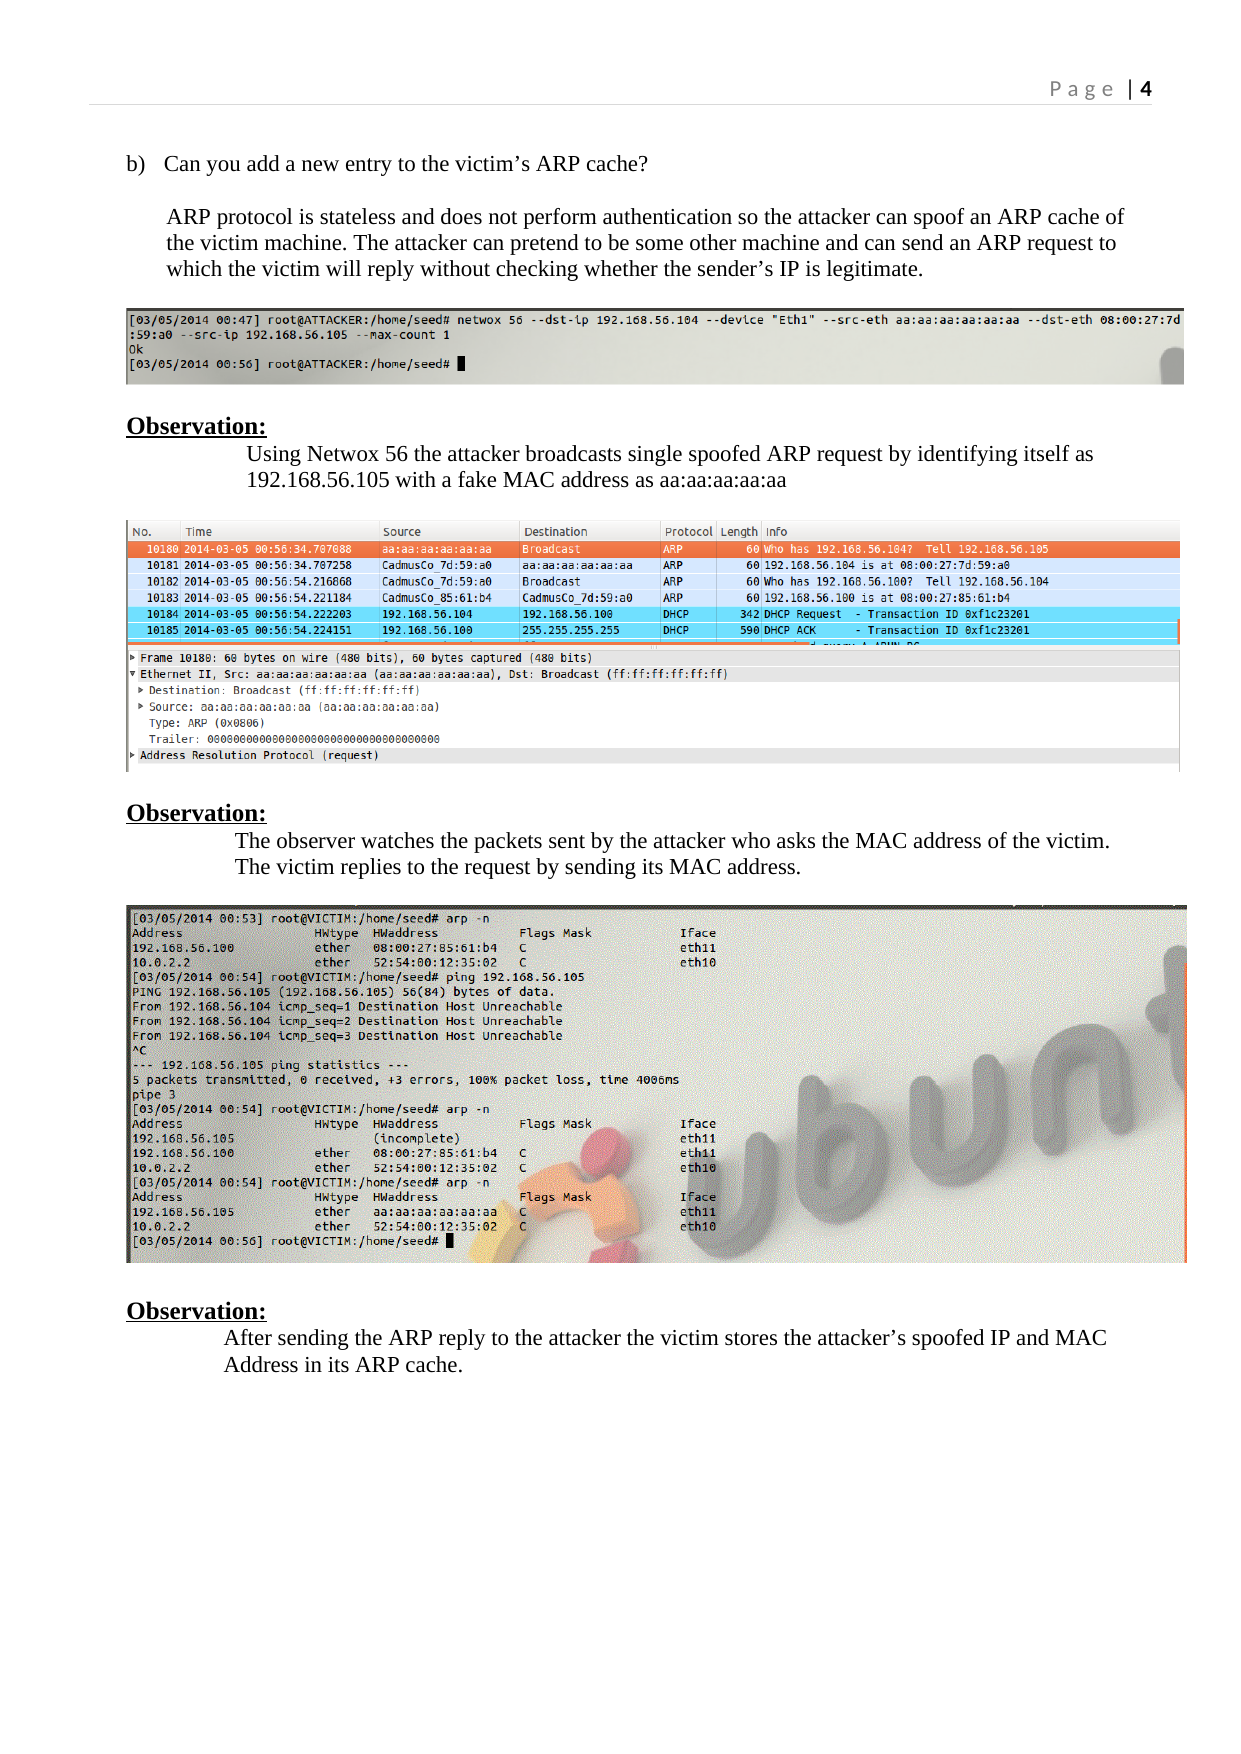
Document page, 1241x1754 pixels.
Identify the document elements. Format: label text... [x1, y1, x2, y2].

text Observation: [89, 411, 1152, 440]
text Using Netwox 56 the attacker broadcasts single spoofed ARP request by identifying itself as [126, 440, 1152, 466]
text Address in its ARP cache. [126, 1351, 1152, 1377]
text The observer watches the packets sent by the attacker who asks the MAC address of the victim. [126, 827, 1152, 853]
text Observation: [89, 1296, 1152, 1324]
text The victim replies to the request by sending its MAC address. [126, 853, 1152, 879]
text the victim machine. The attacker can pretend to be some other machine and can send an ARP request to [126, 229, 1152, 255]
picture [126, 905, 1189, 1270]
text After sending the ARP reply to the attacker the victim stores the attacker’s spoofed IP and MAC [126, 1324, 1152, 1351]
text 192.168.56.105 with a fake MAC address as aa:aa:aa:aa:aa [126, 466, 1152, 493]
text ARP protocol is stateless and does not perform authentication so the attacker can spoof an ARP cache of [126, 203, 1152, 229]
text Observation: [89, 798, 1152, 827]
picture [126, 308, 1189, 385]
list Can you add a new entry to the victim’s ARP cache? [126, 150, 1152, 176]
text which the victim will reply without checking whether the sender’s IP is legitimate. [126, 255, 1152, 282]
picture [126, 520, 1190, 772]
